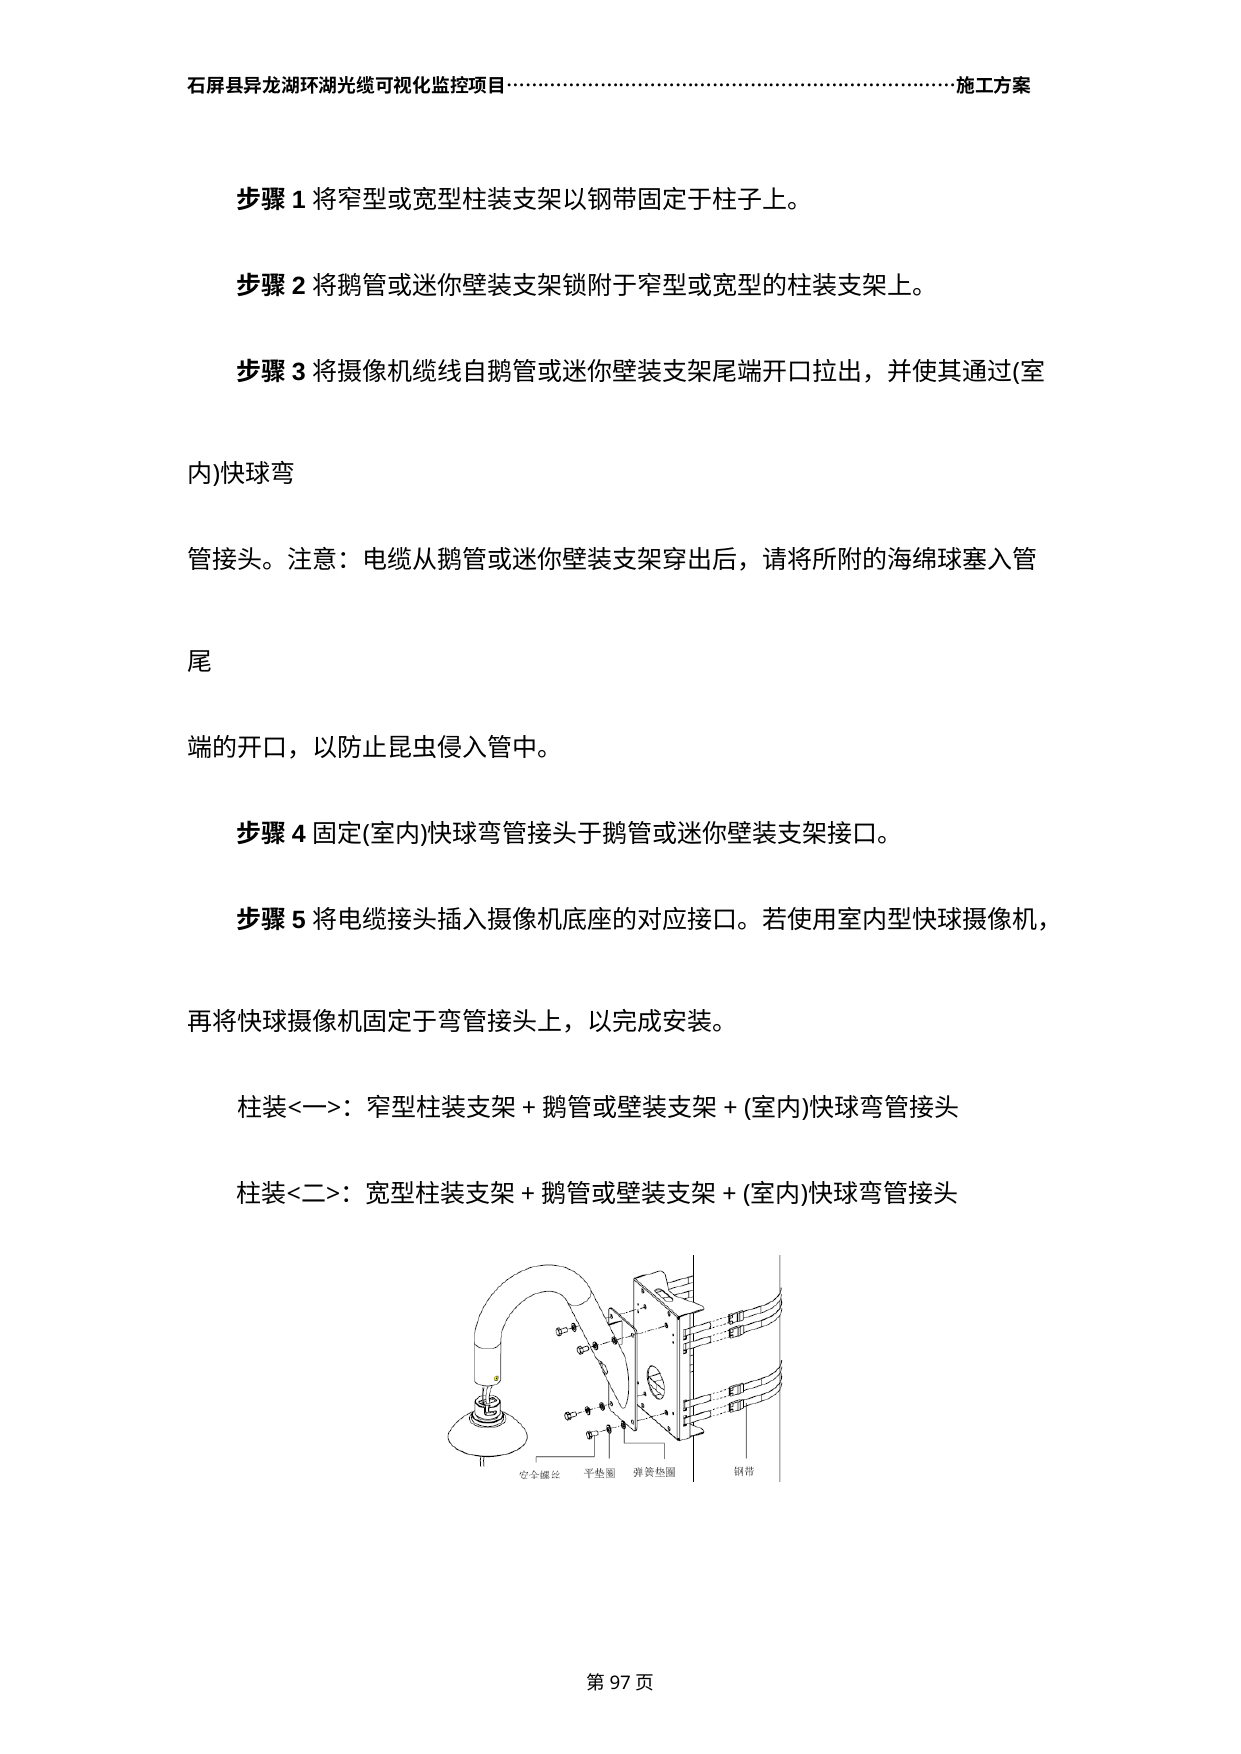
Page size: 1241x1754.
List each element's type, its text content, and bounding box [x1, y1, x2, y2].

text 步骤5 将电缆接头插入摄像机底座的对应接口。若使用室内型快球摄像机，再将快球摄像机固定于弯管接头上，以完成安装。 [187, 884, 1053, 1054]
text 步骤2 将鹅管或迷你壁装支架锁附于窄型或宽型的柱装支架上。 [187, 250, 1053, 318]
text 柱装<二>：宽型柱装支架 + 鹅管或壁装支架 + (室内)快球弯管接头 [187, 1158, 1053, 1226]
text 端的开口，以防止昆虫侵入管中。 [187, 712, 1053, 780]
text 柱装<一>：窄型柱装支架 + 鹅管或壁装支架 + (室内)快球弯管接头 [187, 1072, 1053, 1140]
text 步骤1 将窄型或宽型柱装支架以钢带固定于柱子上。 [187, 164, 1053, 232]
picture [436, 1243, 804, 1494]
text 管接头。注意：电缆从鹅管或迷你壁装支架穿出后，请将所附的海绵球塞入管尾 [187, 524, 1053, 694]
text 步骤4 固定(室内)快球弯管接头于鹅管或迷你壁装支架接口。 [187, 798, 1053, 866]
text 步骤3 将摄像机缆线自鹅管或迷你壁装支架尾端开口拉出，并使其通过(室内)快球弯 [187, 336, 1053, 506]
